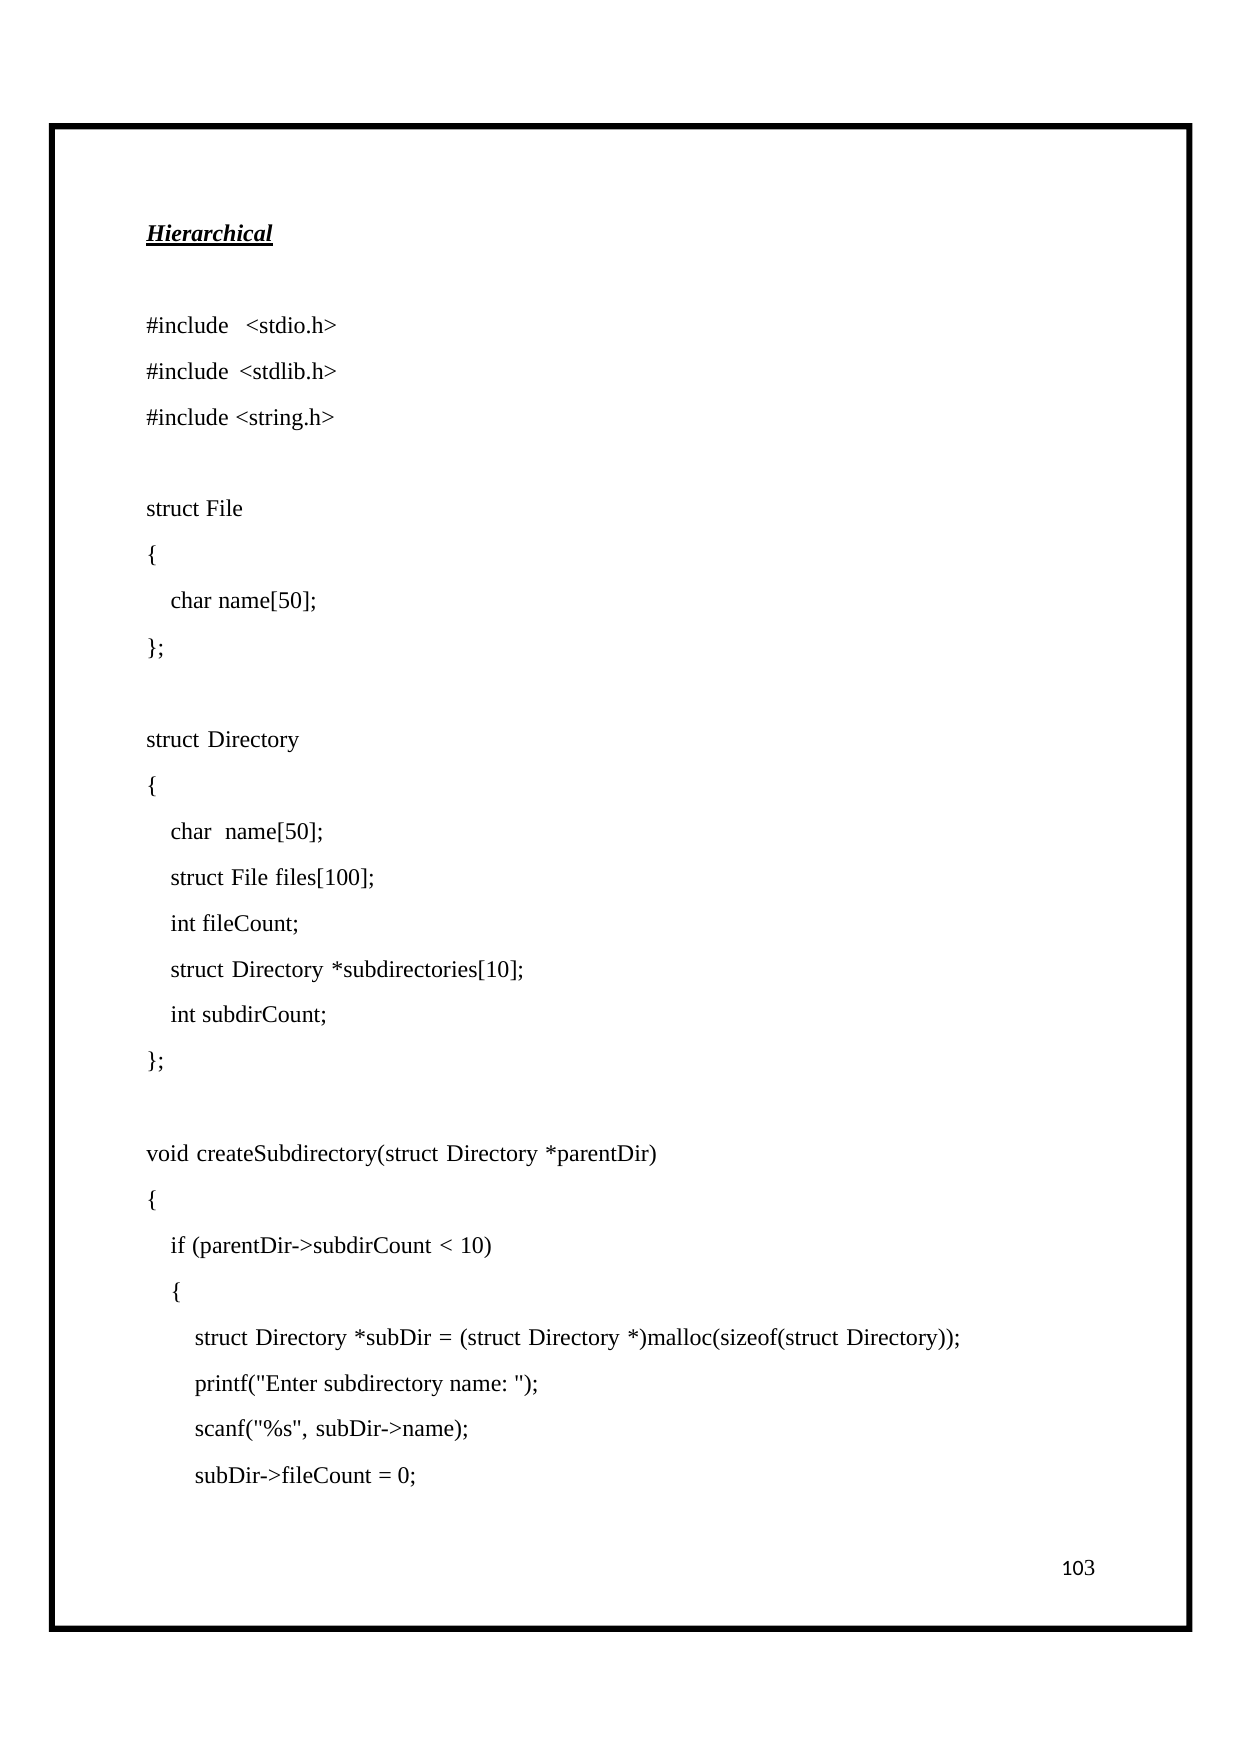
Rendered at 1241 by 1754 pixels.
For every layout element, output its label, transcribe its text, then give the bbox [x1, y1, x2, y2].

text struct Directory *subDir = (struct Directory *)malloc(sizeof(struct Directory)); printf("Enter subdirectory name: "); [194, 1323, 971, 1396]
text char name[50]; struct File files[100]; int fileCount; [170, 817, 376, 936]
text }; [146, 1046, 1144, 1074]
text #include <stdio.h> #include <stdlib.h> #include <string.h> [146, 311, 337, 430]
text { [170, 1277, 1144, 1304]
text struct Directory *subdirectories[10]; int subdirCount; [170, 954, 543, 1028]
text void createSubdirectory(struct Directory *parentDir) [146, 1138, 1144, 1166]
text scanf("%s", subDir->name); subDir->fileCount = 0; [194, 1414, 471, 1488]
text struct File [146, 494, 1144, 522]
subtitle Hierarchical [146, 219, 1144, 247]
text { [146, 1185, 1144, 1212]
text { [146, 540, 1144, 568]
text char name[50]; [170, 587, 1144, 614]
text struct Directory [146, 725, 1144, 753]
text }; [146, 633, 1144, 660]
text if (parentDir->subdirCount < 10) [170, 1231, 1144, 1258]
text { [146, 771, 1144, 799]
